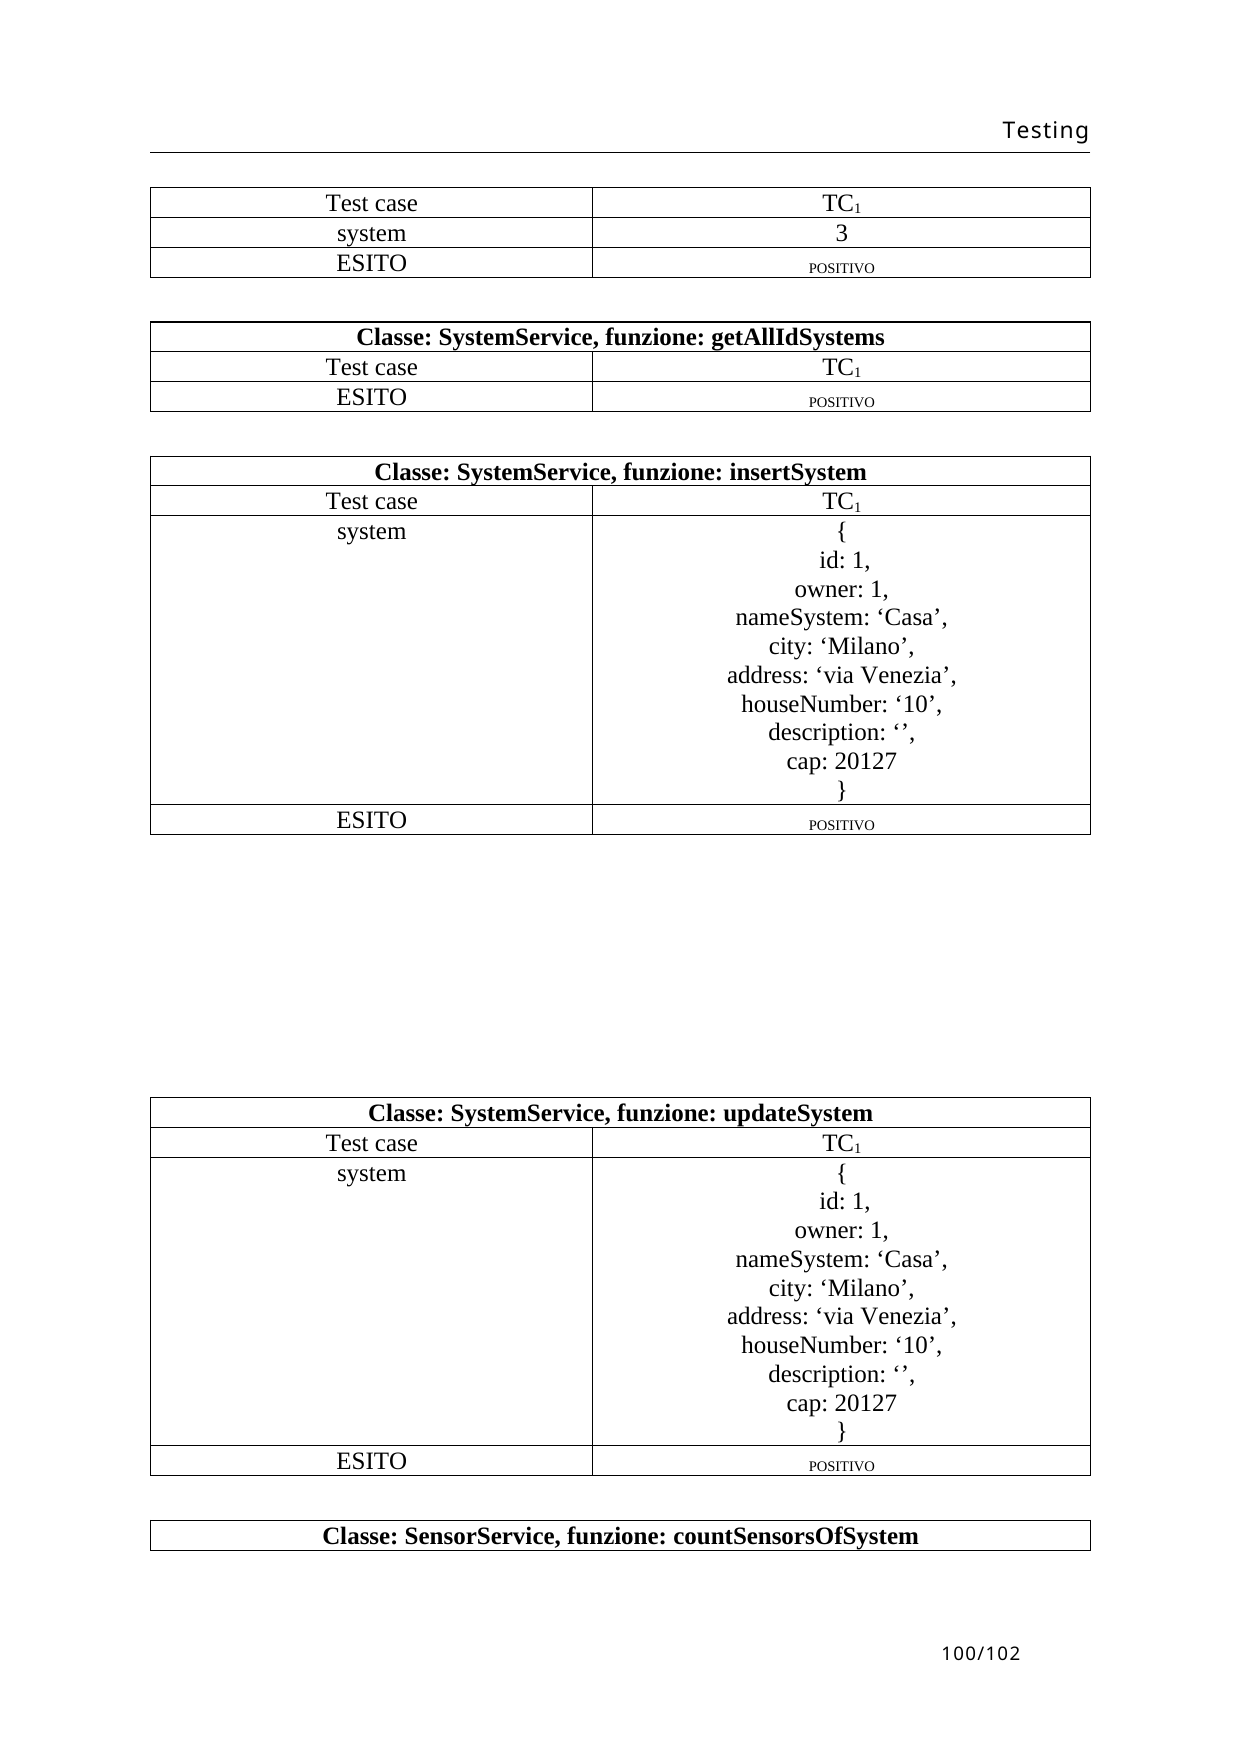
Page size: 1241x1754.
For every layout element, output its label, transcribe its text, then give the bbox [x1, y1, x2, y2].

table_header Classe: SystemService, funzione: updateSystem [151, 1098, 1090, 1127]
table_cell POSITIVO [593, 248, 1090, 277]
table_cell ESITO [151, 382, 592, 411]
table_cell { id: 1, owner: 1, nameSystem: ‘Casa’, city: ‘Milano’, address: ‘via Venezia’, houseNumber: ‘10’, description: ‘’, cap: 20127 } [593, 1158, 1090, 1445]
table_cell { id: 1, owner: 1, nameSystem: ‘Casa’, city: ‘Milano’, address: ‘via Venezia’, houseNumber: ‘10’, description: ‘’, cap: 20127 } [593, 516, 1090, 804]
table_cell 3 [593, 218, 1090, 247]
table_cell ESITO [151, 248, 592, 277]
table_cell POSITIVO [593, 382, 1090, 411]
table_header Classe: SensorService, funzione: countSensorsOfSystem [151, 1521, 1090, 1549]
table_cell Test case [151, 1128, 592, 1157]
table_cell POSITIVO [593, 805, 1090, 833]
table_cell TC1 [593, 188, 1090, 217]
table_cell Test case [151, 188, 592, 217]
table_cell TC1 [593, 486, 1090, 515]
table_header Classe: SystemService, funzione: insertSystem [151, 457, 1090, 485]
table_cell POSITIVO [593, 1446, 1090, 1475]
table_cell system [151, 1158, 592, 1445]
table_cell system [151, 218, 592, 247]
table_cell ESITO [151, 1446, 592, 1475]
table_cell TC1 [593, 352, 1090, 381]
table_cell ESITO [151, 805, 592, 833]
table_cell system [151, 516, 592, 804]
table_cell TC1 [593, 1128, 1090, 1157]
table_cell Test case [151, 486, 592, 515]
table_header Classe: SystemService, funzione: getAllIdSystems [151, 323, 1090, 351]
table_cell Test case [151, 352, 592, 381]
